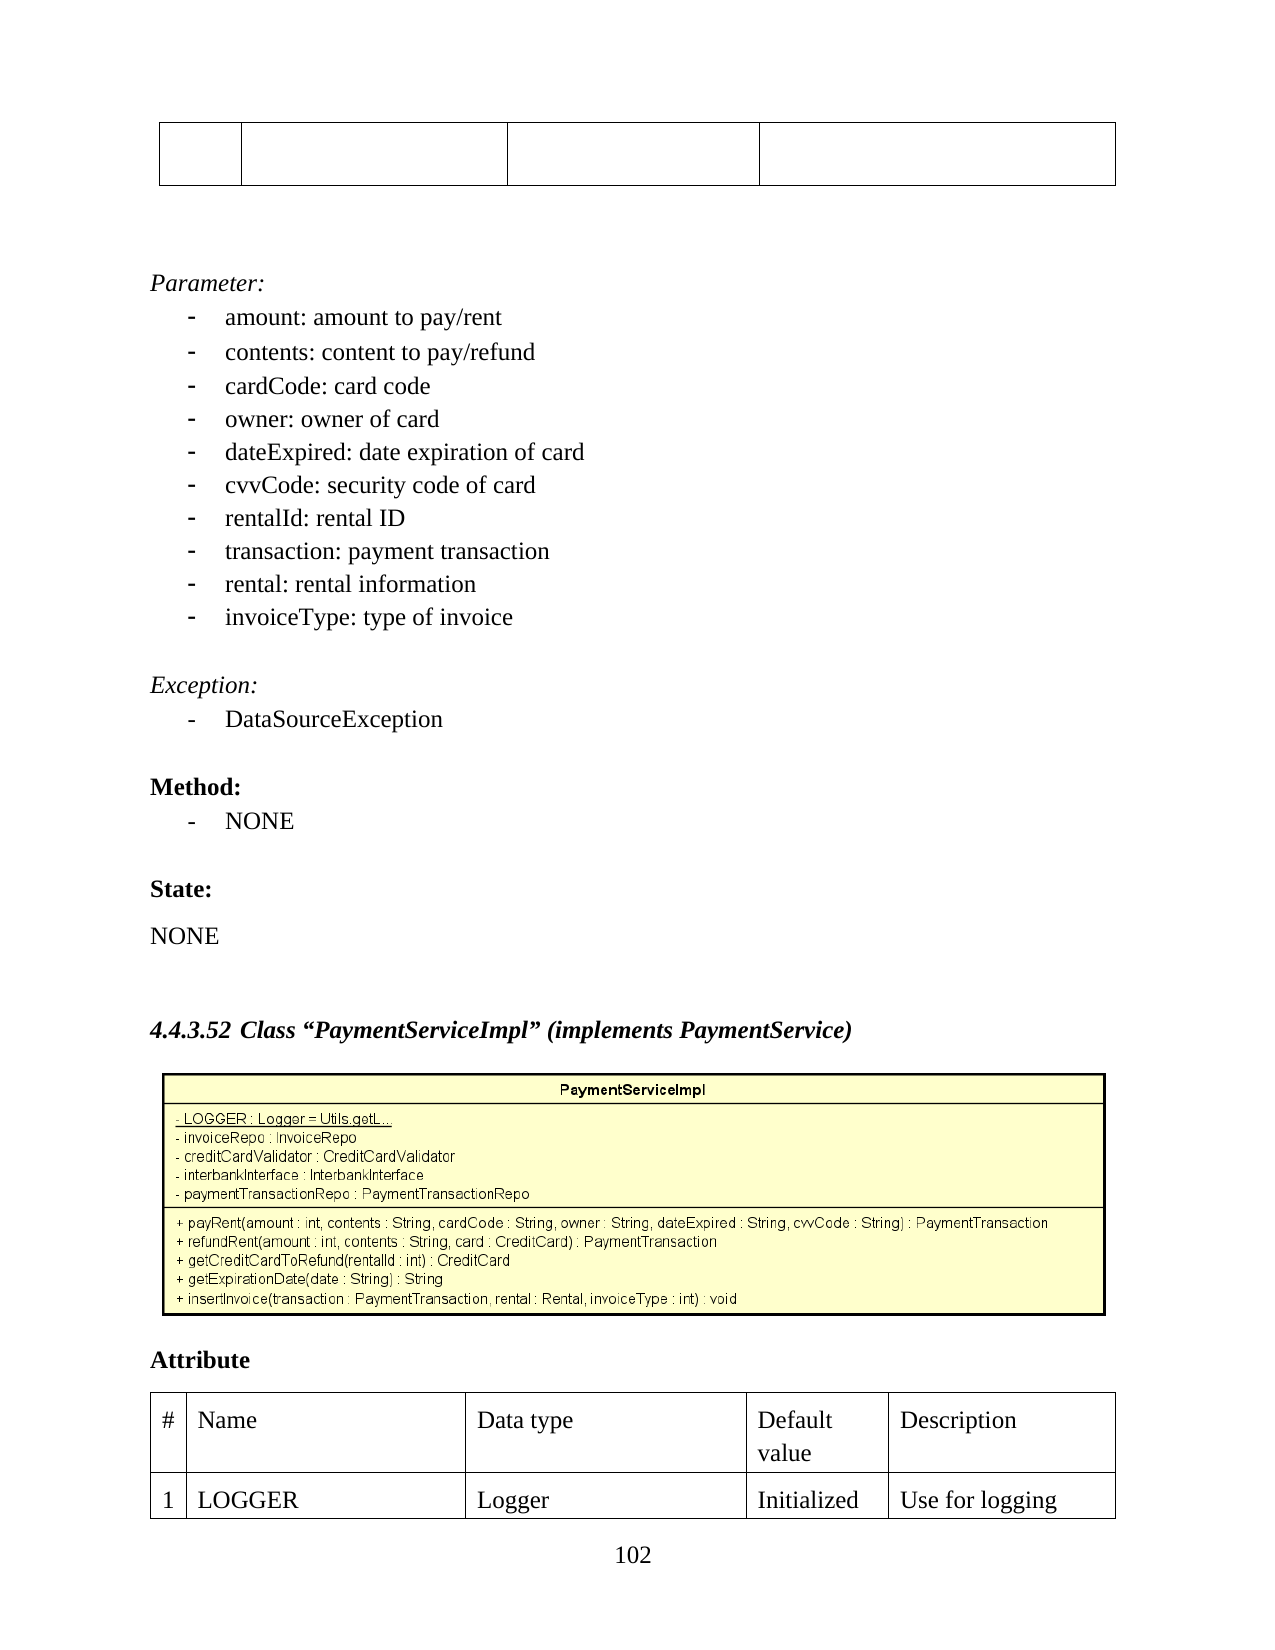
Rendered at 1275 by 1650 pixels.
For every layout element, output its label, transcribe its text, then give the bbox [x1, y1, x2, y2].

list rental: rental information [187, 569, 1116, 598]
list contents: content to pay/refund [187, 337, 1116, 366]
list Attribute [150, 1345, 1116, 1374]
list rentalId: rental ID [187, 503, 1116, 532]
list cardCode: card code [187, 371, 1116, 400]
text NONE [150, 921, 1116, 949]
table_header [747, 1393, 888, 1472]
picture [150, 1061, 1116, 1327]
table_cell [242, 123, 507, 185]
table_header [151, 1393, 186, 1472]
list dateExpired: date expiration of card [187, 437, 1116, 466]
list transaction: payment transaction [187, 536, 1116, 565]
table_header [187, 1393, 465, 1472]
list amount: amount to pay/rent [187, 302, 1116, 331]
list owner: owner of card [187, 404, 1116, 433]
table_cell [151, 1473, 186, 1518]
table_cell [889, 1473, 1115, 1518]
list Parameter: [150, 268, 1116, 297]
subtitle Class “PaymentServiceImpl” (implements PaymentService) [150, 1015, 1116, 1043]
list Method: [150, 772, 1116, 801]
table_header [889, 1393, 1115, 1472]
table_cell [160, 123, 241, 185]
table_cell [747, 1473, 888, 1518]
list invoiceType: type of invoice [187, 602, 1116, 631]
list DataSourceException [187, 704, 1116, 733]
list State: [150, 874, 1116, 903]
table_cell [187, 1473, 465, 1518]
list cvvCode: security code of card [187, 470, 1116, 499]
list Exception: [150, 670, 1116, 699]
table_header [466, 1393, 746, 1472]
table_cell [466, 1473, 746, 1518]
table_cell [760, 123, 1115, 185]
list NONE [187, 806, 1116, 835]
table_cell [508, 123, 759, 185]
